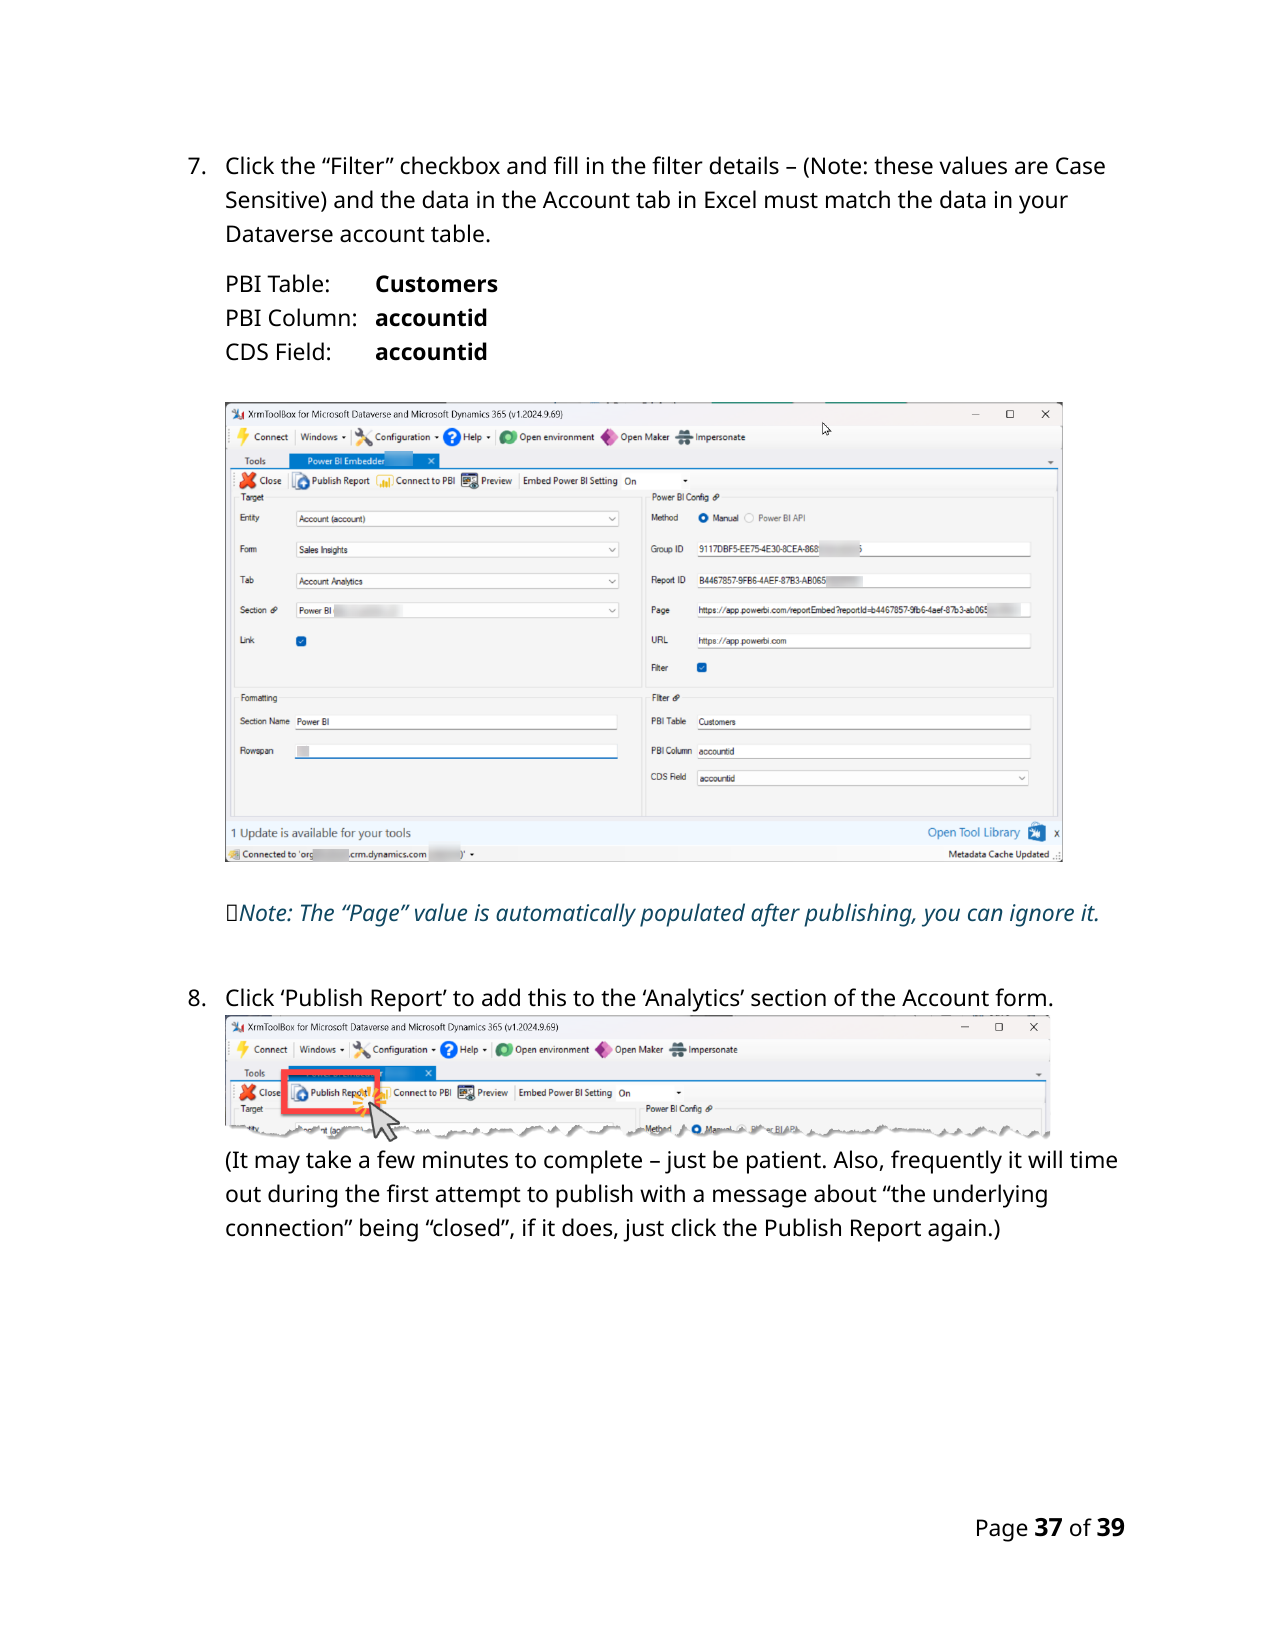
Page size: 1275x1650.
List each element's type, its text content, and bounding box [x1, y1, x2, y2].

list Click the “Filter” checkbox and fill in the filter details – (Note: these values are Case Sensitive) and the data in the Account tab in Excel must match the data in your Dataverse account table. [187, 150, 1125, 249]
picture [225, 1015, 1050, 1142]
picture [225, 402, 1063, 862]
